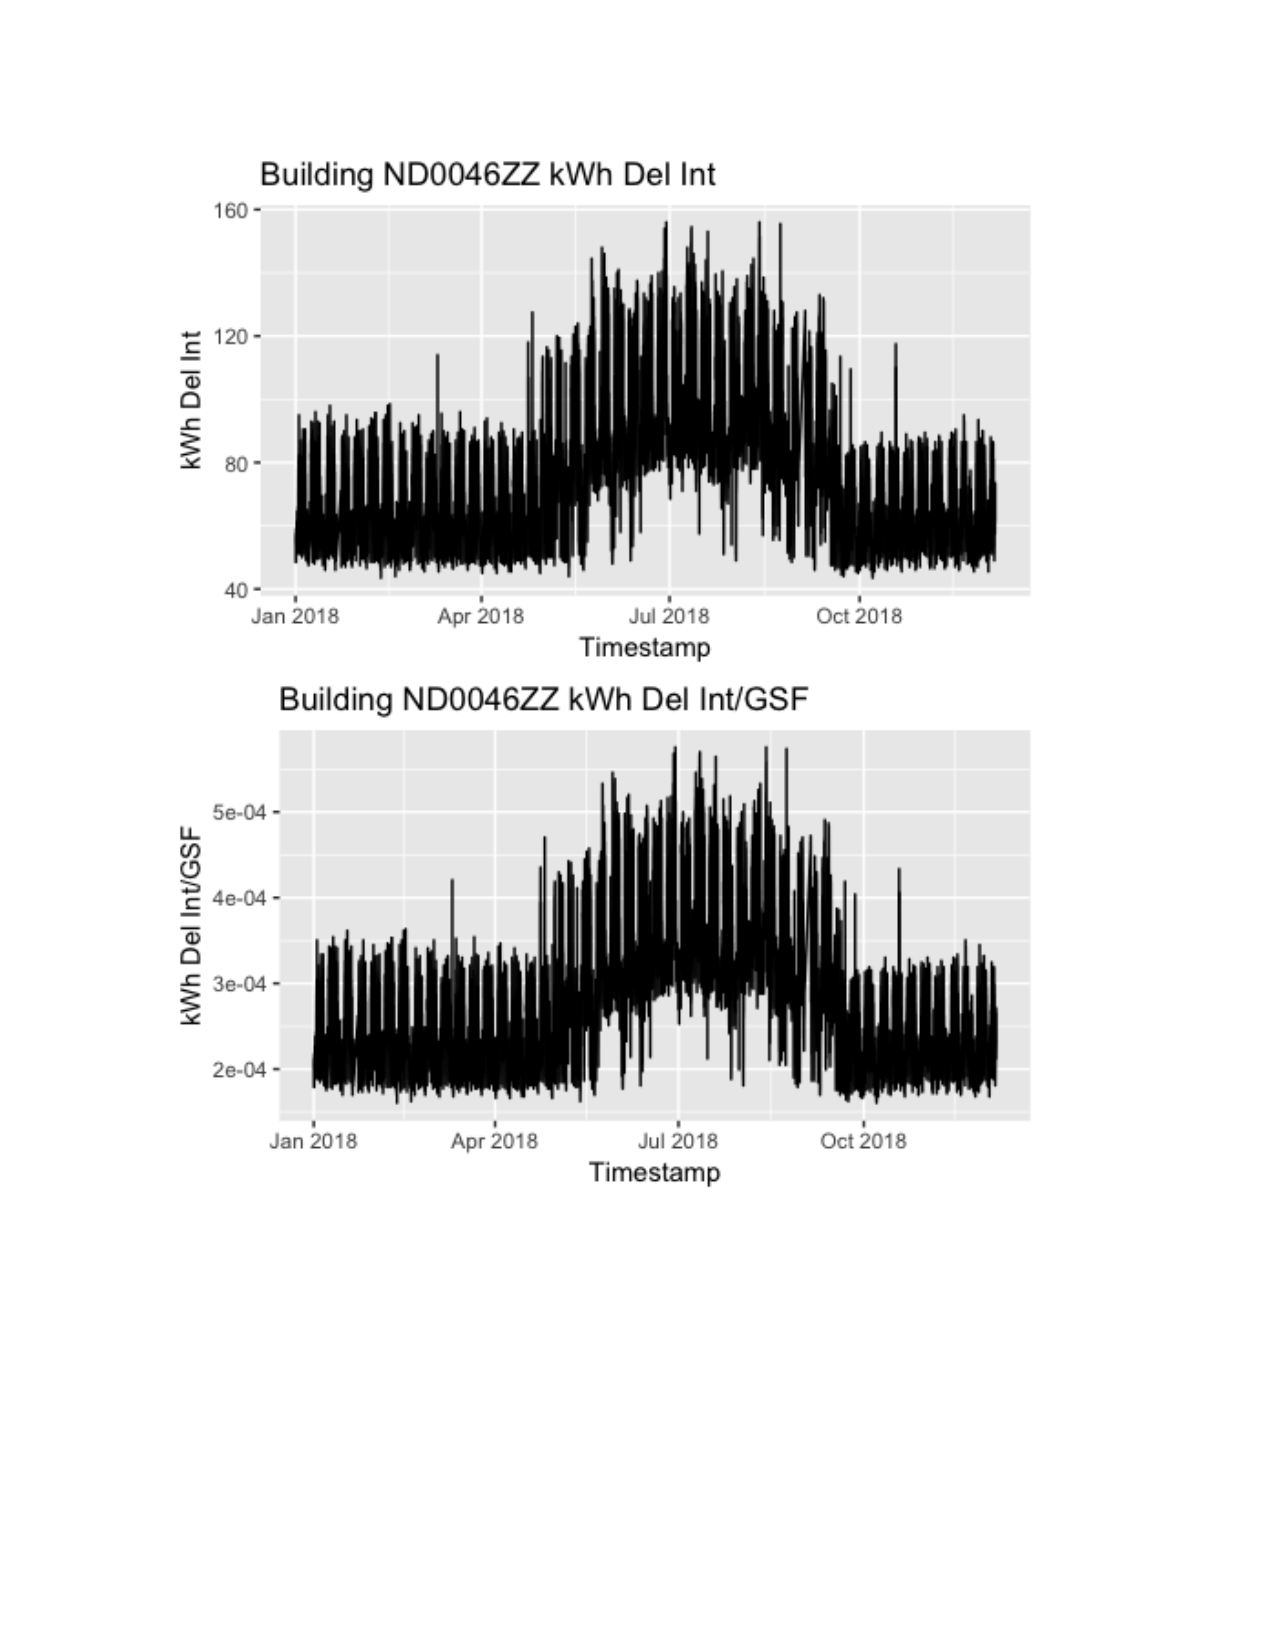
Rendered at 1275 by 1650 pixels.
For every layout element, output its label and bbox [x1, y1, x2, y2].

picture [168, 150, 1044, 1200]
